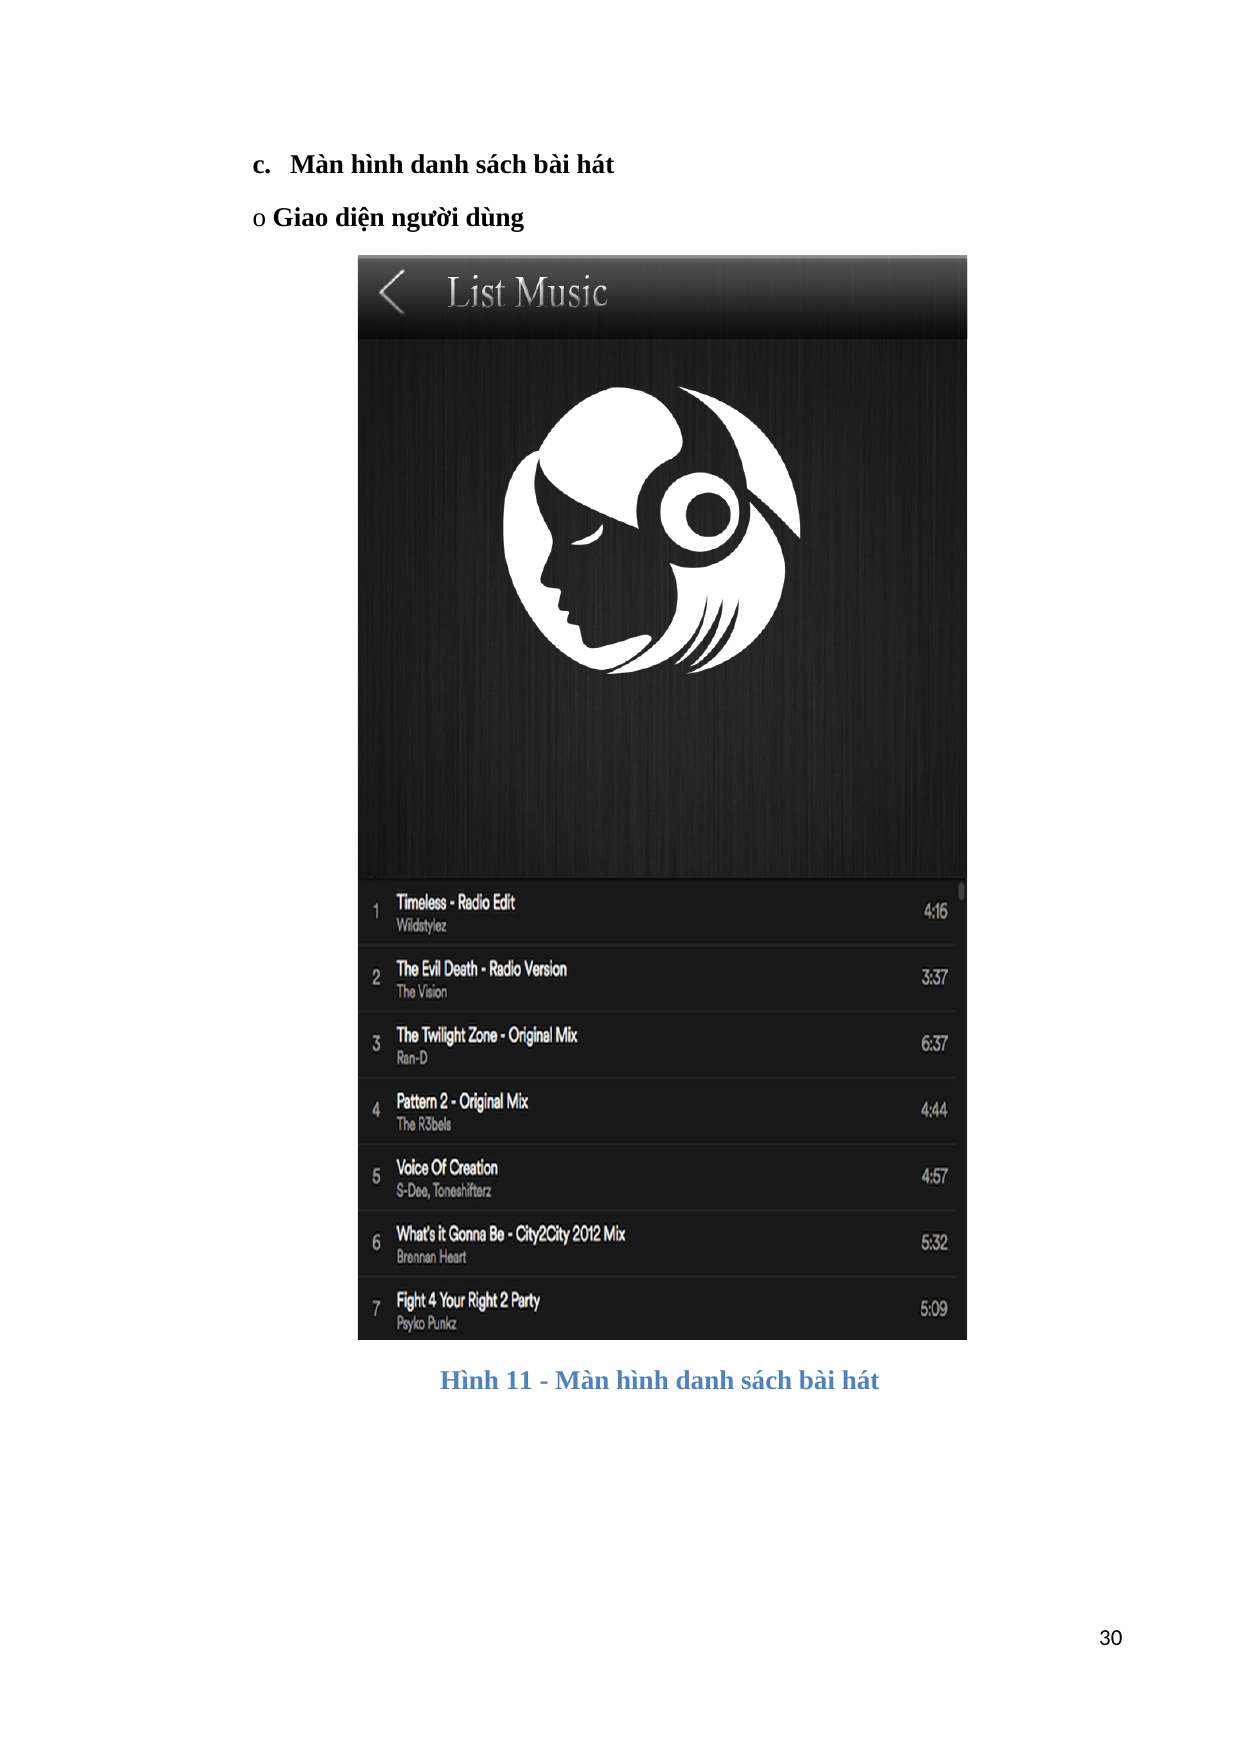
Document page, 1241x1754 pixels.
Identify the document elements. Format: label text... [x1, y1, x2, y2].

picture [357, 255, 968, 1340]
text Hình 11 - Màn hình danh sách bài hát [317, 1364, 1003, 1395]
subtitle c. Màn hình danh sách bài hát [252, 148, 1117, 179]
subtitle o Giao diện người dùng [252, 202, 1117, 233]
